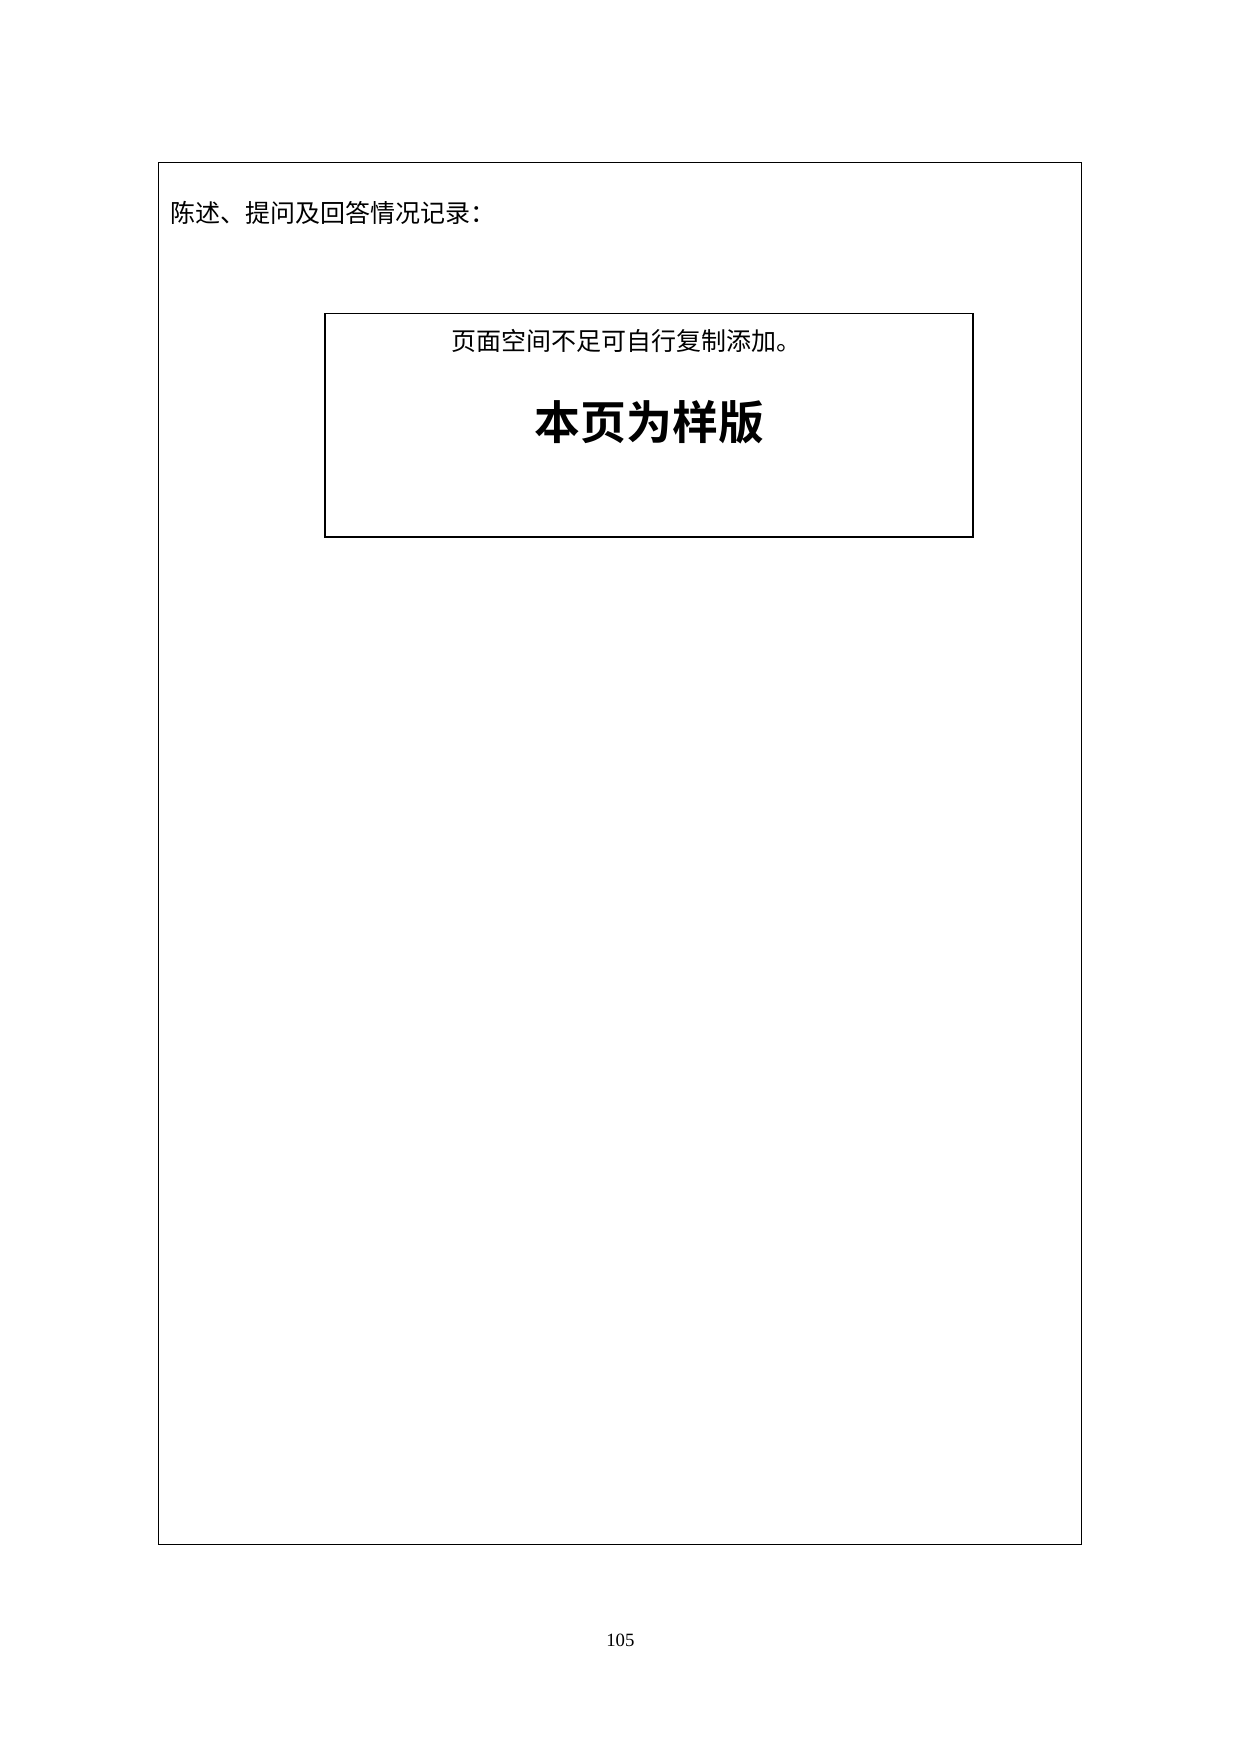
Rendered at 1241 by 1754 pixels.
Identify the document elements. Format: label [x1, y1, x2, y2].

table_cell [159, 163, 1081, 1544]
